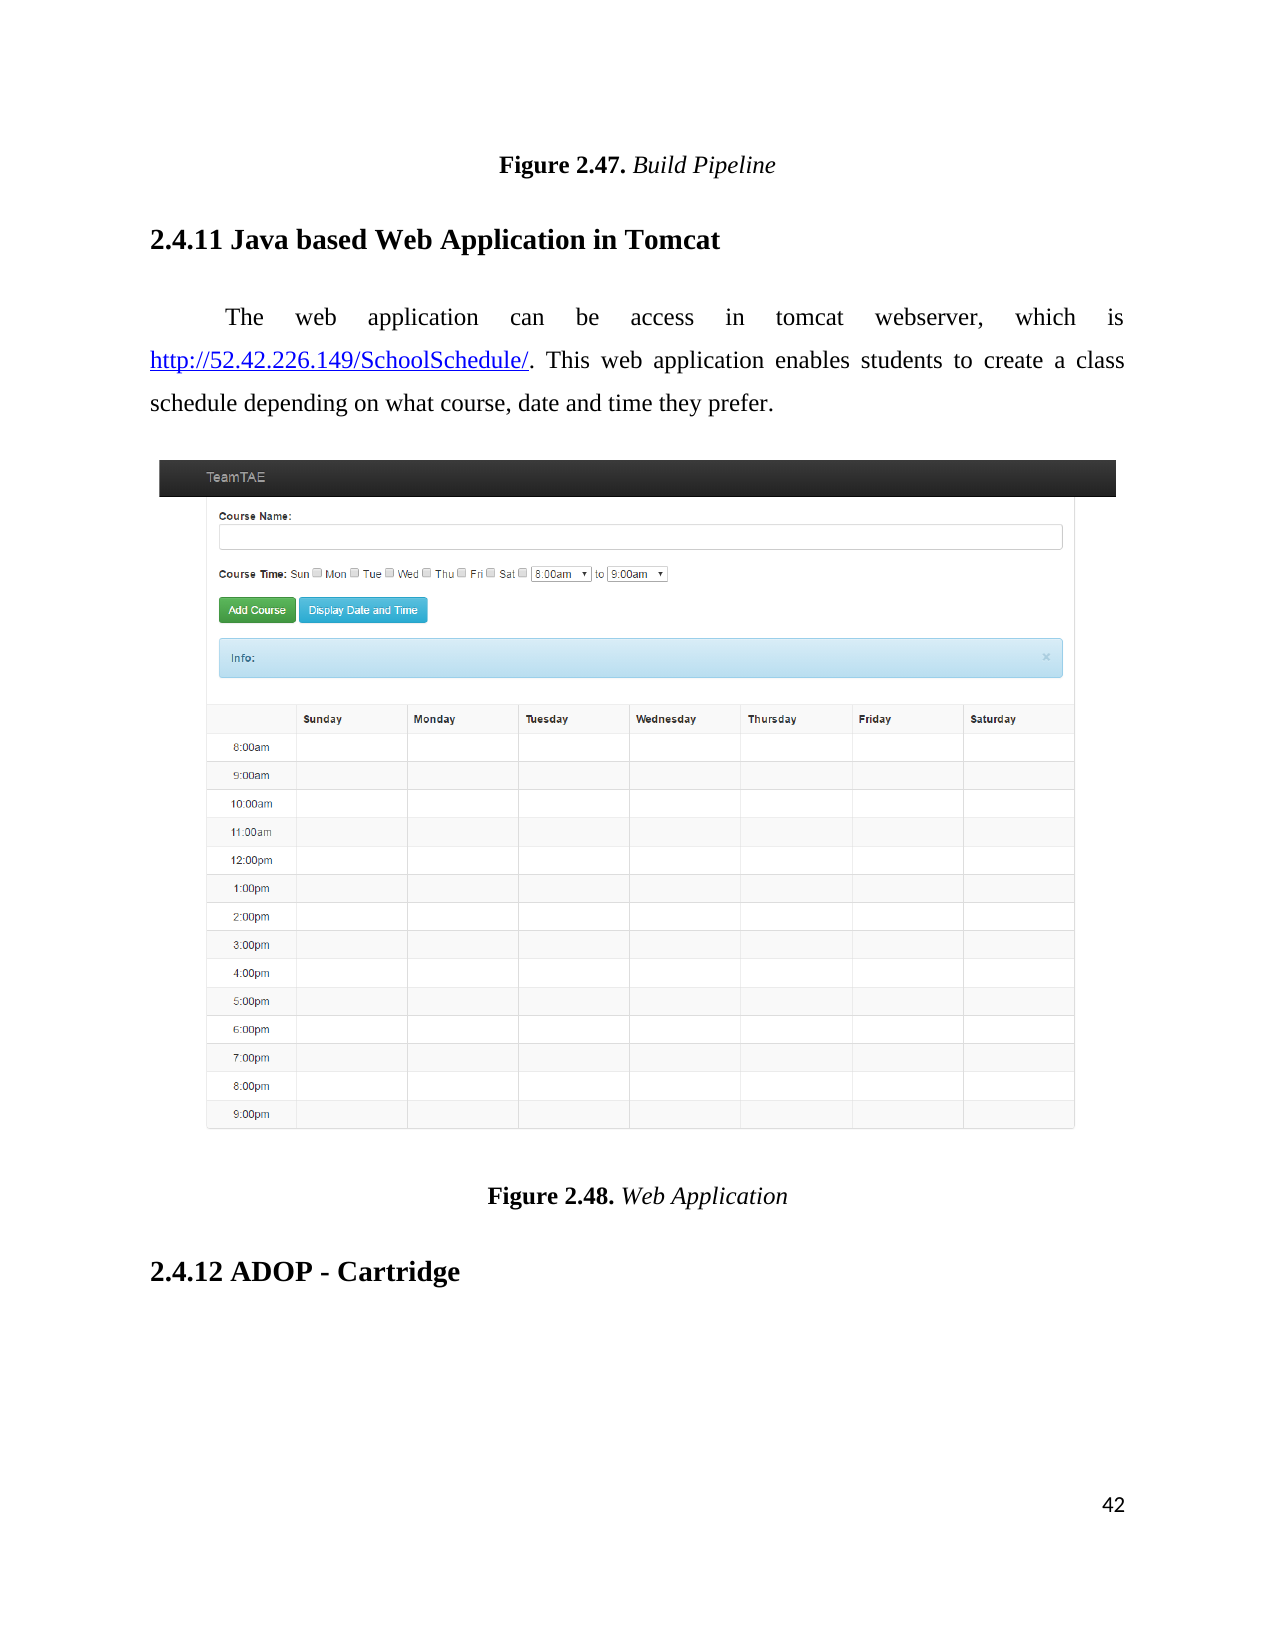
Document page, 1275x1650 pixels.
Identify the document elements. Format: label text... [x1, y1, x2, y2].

picture [159, 460, 1116, 1139]
text Figure 2.47. Build Pipeline [150, 150, 1125, 179]
text The web application can be access in tomcat webserver, which is http://52.42.226.149/SchoolSchedule/. This web application enables students to create a class schedule depending on what course, date and time they prefer. [150, 302, 1125, 417]
text 2.4.12 ADOP - Cartridge [150, 1254, 1125, 1287]
text Figure 2.48. Web Application [150, 1181, 1125, 1210]
text 2.4.11 Java based Web Application in Tomcat [150, 222, 1125, 256]
